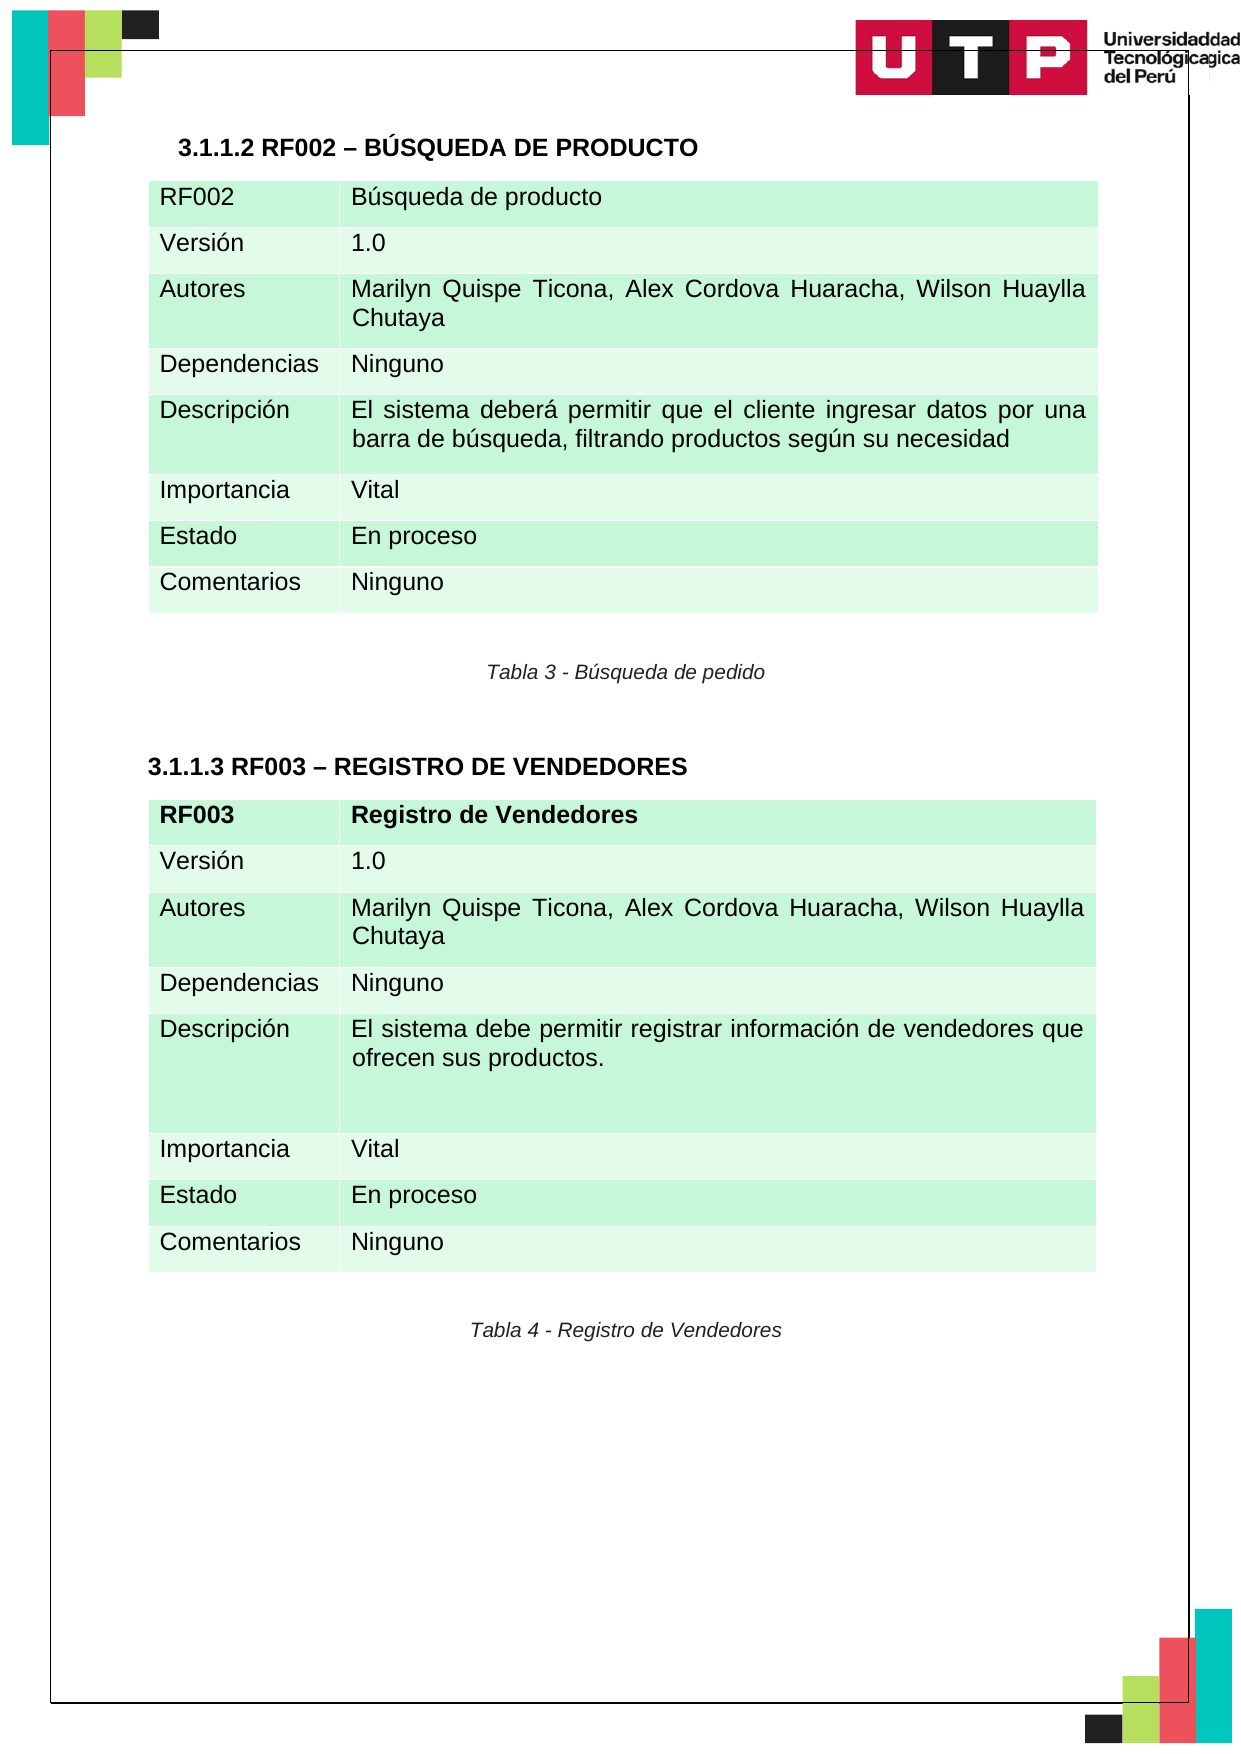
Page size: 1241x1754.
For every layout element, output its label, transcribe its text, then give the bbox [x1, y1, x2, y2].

table_cell Comentarios [149, 1227, 339, 1272]
table_cell Importancia [149, 475, 339, 520]
table_header Registro de Vendedores [340, 800, 1096, 845]
table_cell Ninguno [340, 1227, 1096, 1272]
text Tabla 4 - Registro de Vendedores [148, 1318, 1106, 1342]
table_cell Descripción [149, 1014, 339, 1133]
table_header RF002 [149, 181, 339, 227]
table_cell Dependencias [149, 349, 339, 394]
table_cell Marilyn Quispe Ticona, Alex Cordova Huaracha, Wilson Huaylla Chutaya [340, 893, 1096, 967]
table_cell Marilyn Quispe Ticona, Alex Cordova Huaracha, Wilson Huaylla Chutaya [340, 274, 1098, 348]
table_cell Importancia [149, 1134, 339, 1179]
table_cell Ninguno [340, 568, 1098, 613]
table_cell Autores [149, 893, 339, 967]
table_cell 1.0 [340, 846, 1096, 892]
table_header Búsqueda de producto [340, 181, 1098, 227]
table_cell Ninguno [340, 349, 1098, 394]
table_cell Versión [149, 846, 339, 892]
picture [855, 51, 1188, 95]
table_cell 1.0 [340, 228, 1098, 273]
table_cell En proceso [340, 521, 1098, 566]
table_cell Estado [149, 521, 339, 566]
table_cell Vital [340, 1134, 1096, 1179]
picture [855, 20, 1240, 95]
table_cell El sistema debe permitir registrar información de vendedores que ofrecen sus productos. [340, 1014, 1096, 1133]
table_cell Versión [149, 228, 339, 273]
subtitle 3.1.1.3 RF003 – REGISTRO DE VENDEDORES [148, 752, 1106, 780]
table_cell Estado [149, 1180, 339, 1226]
table_cell El sistema deberá permitir que el cliente ingresar datos por una barra de búsqueda, filtrando productos según su necesidad [340, 395, 1098, 474]
table_cell Ninguno [340, 968, 1096, 1013]
table_cell En proceso [340, 1180, 1096, 1226]
table_cell Vital [340, 475, 1098, 520]
text Tabla 3 - Búsqueda de pedido [148, 660, 1106, 684]
table_cell Descripción [149, 395, 339, 474]
table_header RF003 [149, 800, 339, 845]
subtitle 3.1.1.2 RF002 – BÚSQUEDA DE PRODUCTO [148, 133, 1106, 162]
table_cell Autores [149, 274, 339, 348]
table_cell Comentarios [149, 568, 339, 613]
table_cell Dependencias [149, 968, 339, 1013]
